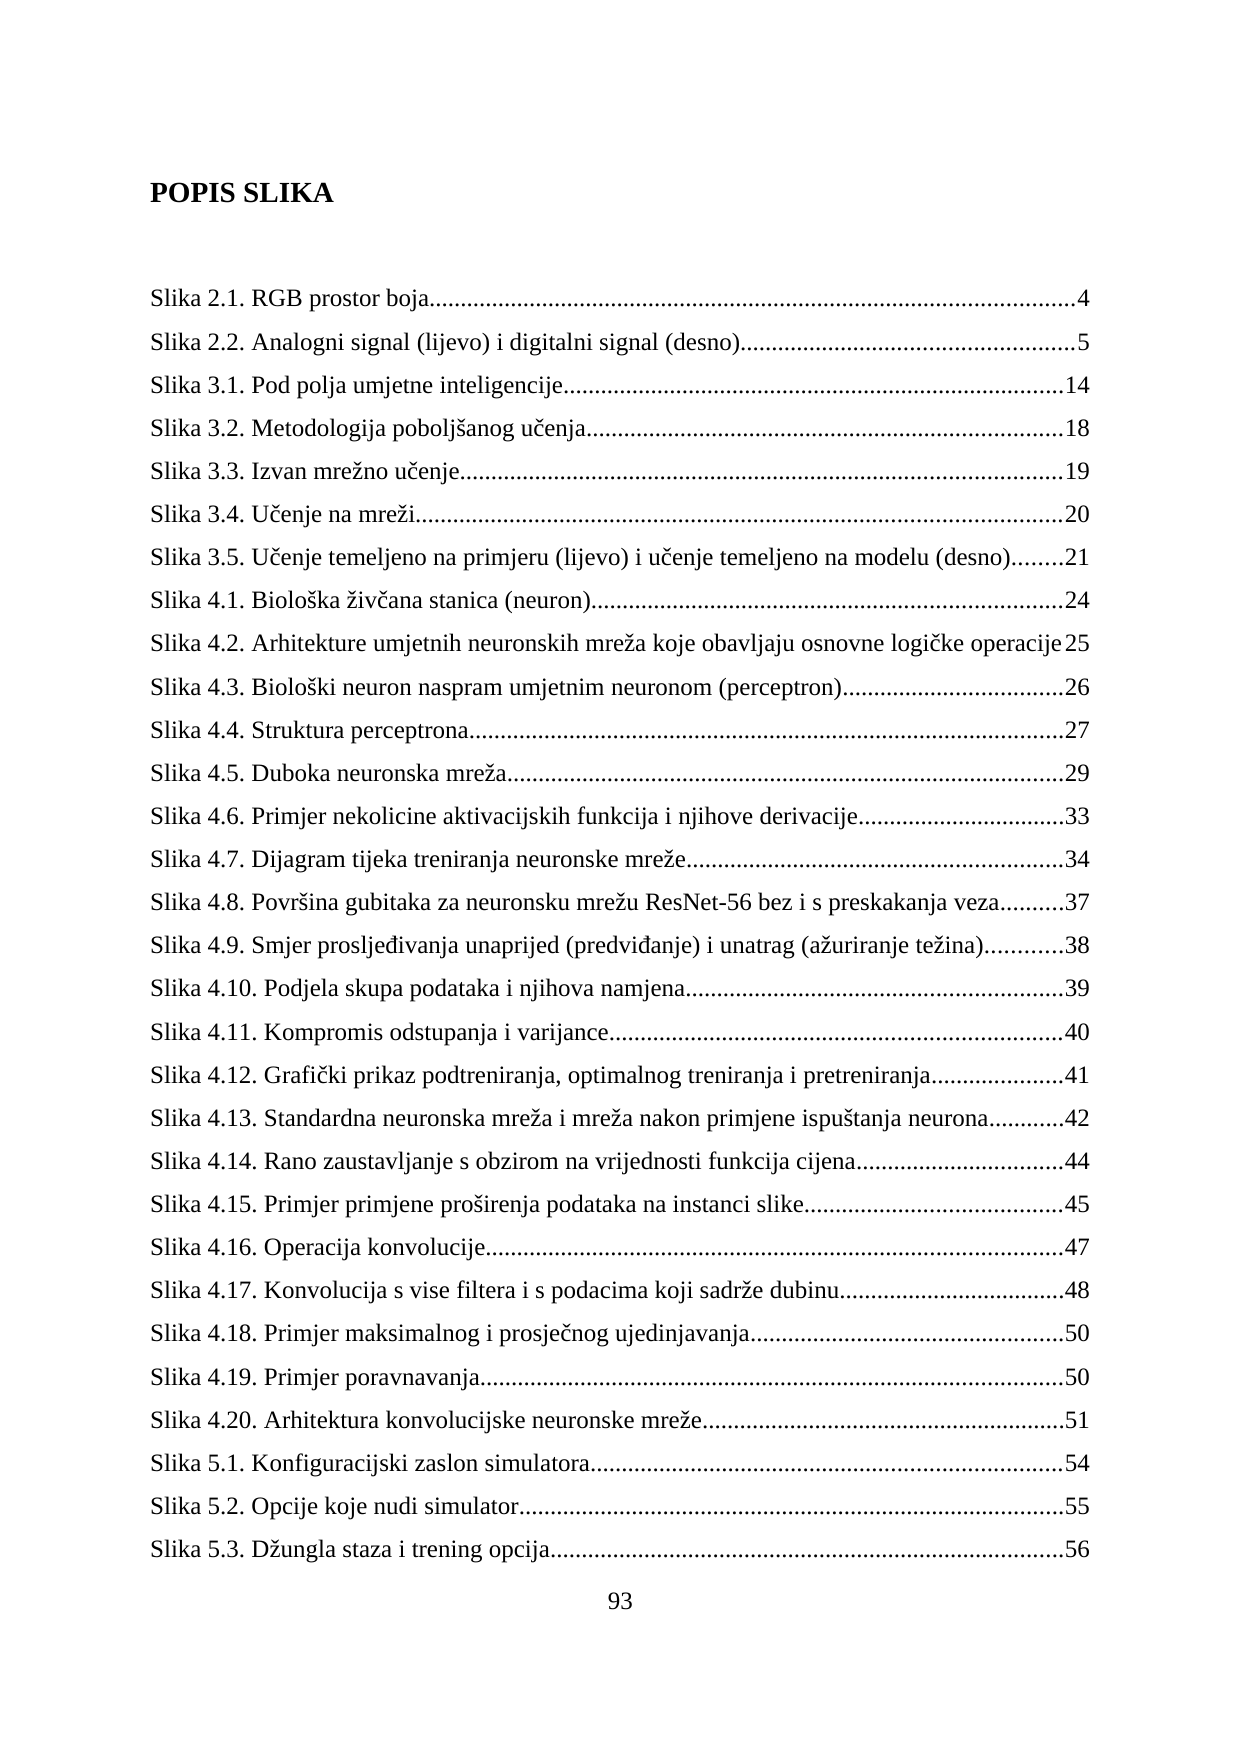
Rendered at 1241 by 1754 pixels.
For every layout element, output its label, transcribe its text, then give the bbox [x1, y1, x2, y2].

text Slika 4.8. Površina gubitaka za neuronsku mrežu ResNet-56 bez i s preskakanja veza 37 [150, 887, 1090, 916]
text Slika 4.2. Arhitekture umjetnih neuronskih mreža koje obavljaju osnovne logičke operacije 25 [150, 628, 1090, 657]
subtitle POPIS SLIKA [150, 175, 1090, 208]
text Slika 5.2. Opcije koje nudi simulator 55 [150, 1491, 1090, 1520]
text Slika 5.3. Džungla staza i trening opcija 56 [150, 1534, 1090, 1563]
text Slika 3.2. Metodologija poboljšanog učenja 18 [150, 413, 1090, 442]
text Slika 4.11. Kompromis odstupanja i varijance 40 [150, 1017, 1090, 1045]
text Slika 3.5. Učenje temeljeno na primjeru (lijevo) i učenje temeljeno na modelu (desno) 21 [150, 542, 1090, 571]
text Slika 4.7. Dijagram tijeka treniranja neuronske mreže 34 [150, 844, 1090, 873]
text Slika 4.19. Primjer poravnavanja 50 [150, 1362, 1090, 1390]
text Slika 4.13. Standardna neuronska mreža i mreža nakon primjene ispuštanja neurona 42 [150, 1103, 1090, 1132]
text Slika 3.1. Pod polja umjetne inteligencije 14 [150, 370, 1090, 398]
text Slika 4.1. Biološka živčana stanica (neuron) 24 [150, 585, 1090, 614]
text Slika 4.12. Grafički prikaz podtreniranja, optimalnog treniranja i pretreniranja 41 [150, 1060, 1090, 1088]
text Slika 4.20. Arhitektura konvolucijske neuronske mreže 51 [150, 1405, 1090, 1433]
text Slika 5.1. Konfiguracijski zaslon simulatora 54 [150, 1448, 1090, 1477]
text Slika 4.18. Primjer maksimalnog i prosječnog ujedinjavanja 50 [150, 1318, 1090, 1347]
text Slika 4.10. Podjela skupa podataka i njihova namjena 39 [150, 973, 1090, 1002]
text Slika 4.6. Primjer nekolicine aktivacijskih funkcija i njihove derivacije 33 [150, 801, 1090, 830]
text Slika 2.1. RGB prostor boja 4 [150, 283, 1090, 312]
text Slika 4.16. Operacija konvolucije 47 [150, 1232, 1090, 1261]
text Slika 2.2. Analogni signal (lijevo) i digitalni signal (desno) 5 [150, 327, 1090, 355]
text Slika 3.3. Izvan mrežno učenje 19 [150, 456, 1090, 485]
text Slika 4.17. Konvolucija s vise filtera i s podacima koji sadrže dubinu 48 [150, 1275, 1090, 1304]
text Slika 4.4. Struktura perceptrona 27 [150, 715, 1090, 743]
text Slika 4.9. Smjer prosljeđivanja unaprijed (predviđanje) i unatrag (ažuriranje težina) 38 [150, 930, 1090, 959]
text Slika 4.14. Rano zaustavljanje s obzirom na vrijednosti funkcija cijena 44 [150, 1146, 1090, 1175]
text Slika 4.15. Primjer primjene proširenja podataka na instanci slike 45 [150, 1189, 1090, 1218]
text Slika 3.4. Učenje na mreži 20 [150, 499, 1090, 528]
text Slika 4.5. Duboka neuronska mreža 29 [150, 758, 1090, 787]
text Slika 4.3. Biološki neuron naspram umjetnim neuronom (perceptron) 26 [150, 672, 1090, 700]
